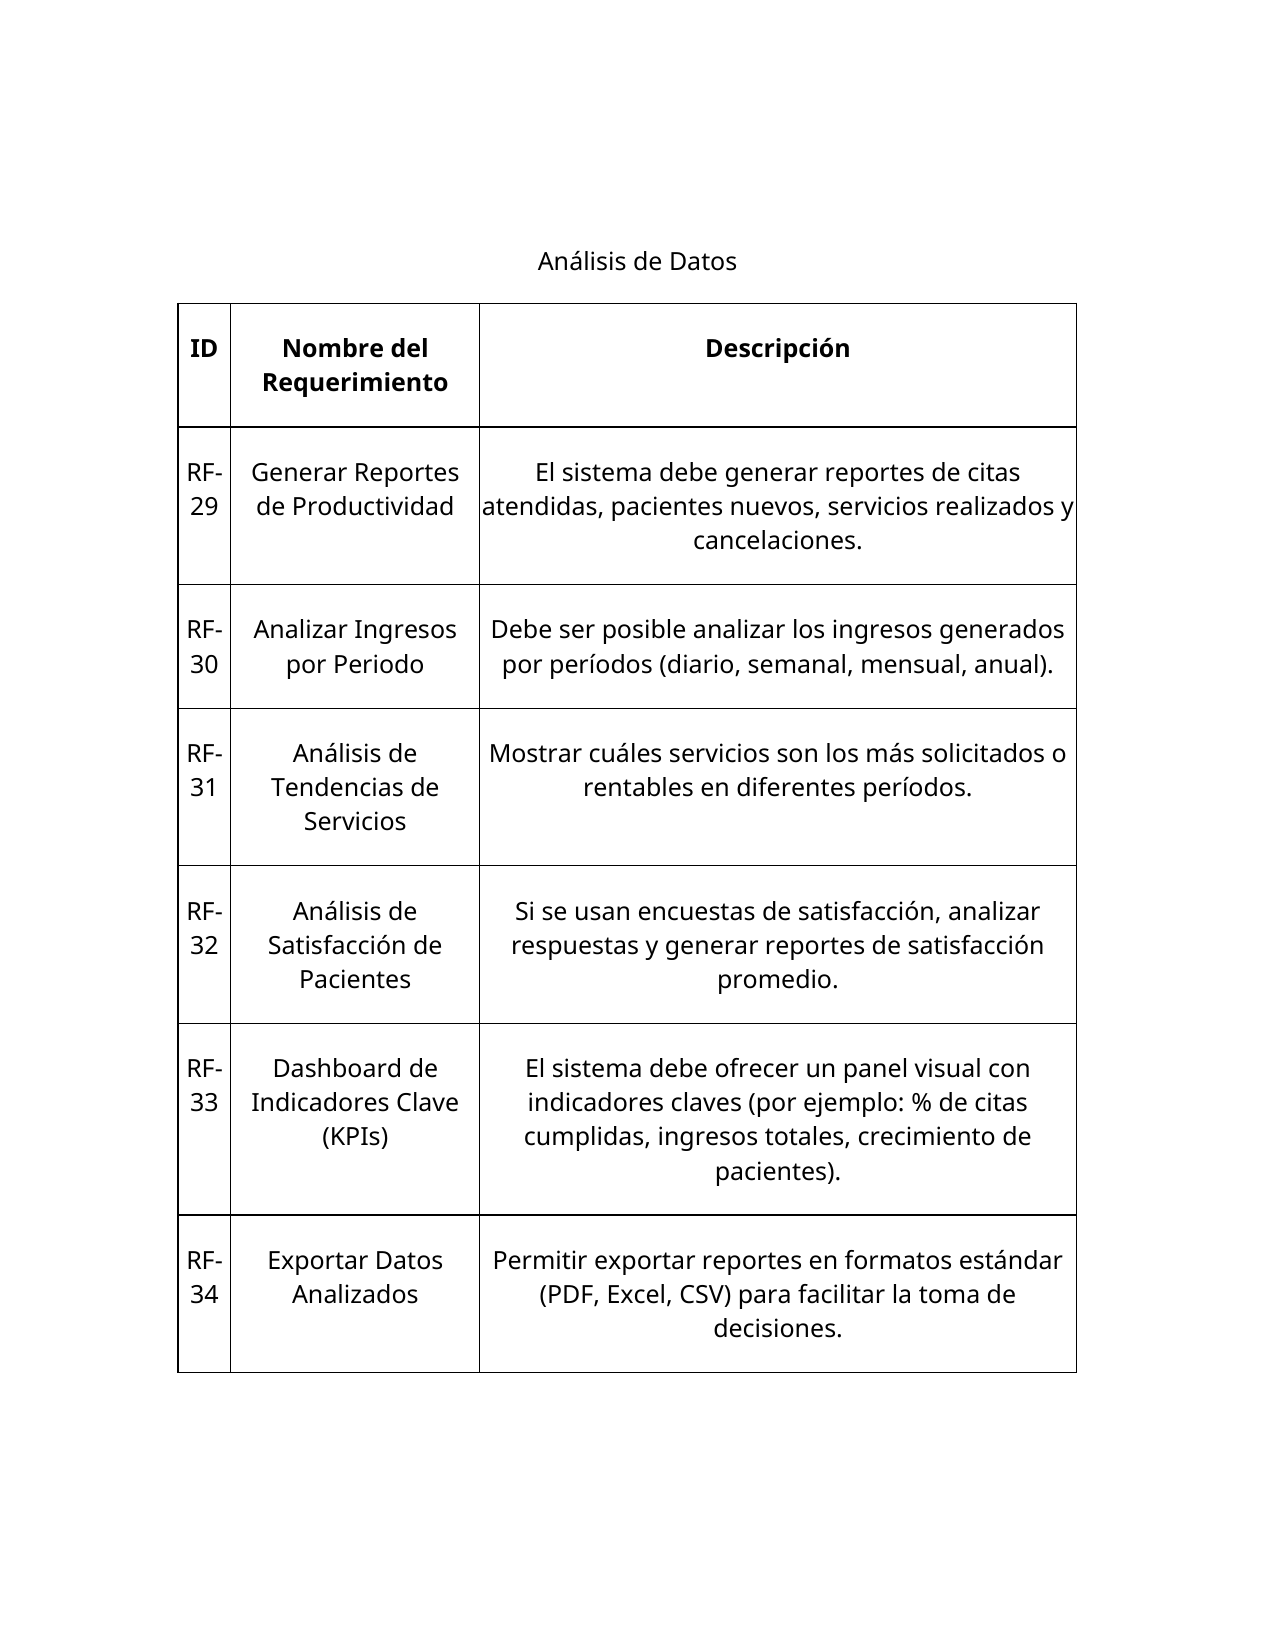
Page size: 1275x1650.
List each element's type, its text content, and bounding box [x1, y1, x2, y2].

table_cell RF-30 [179, 585, 230, 707]
table_cell Mostrar cuáles servicios son los más solicitados o rentables en diferentes períodos. [480, 709, 1076, 865]
table_cell RF-34 [179, 1216, 230, 1372]
table_cell Permitir exportar reportes en formatos estándar (PDF, Excel, CSV) para facilitar la toma de decisiones. [480, 1216, 1076, 1372]
table_cell Dashboard de Indicadores Clave (KPIs) [231, 1024, 479, 1214]
table_cell Si se usan encuestas de satisfacción, analizar respuestas y generar reportes de satisfacción promedio. [480, 866, 1076, 1023]
table_cell Análisis de Tendencias de Servicios [231, 709, 479, 865]
text Análisis de Datos [177, 244, 1098, 278]
table_header ID [179, 304, 230, 426]
table_cell Analizar Ingresos por Periodo [231, 585, 479, 707]
table_header Descripción [480, 304, 1076, 426]
table_cell RF-33 [179, 1024, 230, 1214]
table_cell Generar Reportes de Productividad [231, 428, 479, 584]
table_cell RF-31 [179, 709, 230, 865]
table_cell Análisis de Satisfacción de Pacientes [231, 866, 479, 1023]
table_cell Debe ser posible analizar los ingresos generados por períodos (diario, semanal, mensual, anual). [480, 585, 1076, 707]
table_cell El sistema debe generar reportes de citas atendidas, pacientes nuevos, servicios realizados y cancelaciones. [480, 428, 1076, 584]
table_header Nombre del Requerimiento [231, 304, 479, 426]
table_cell Exportar Datos Analizados [231, 1216, 479, 1372]
table_cell El sistema debe ofrecer un panel visual con indicadores claves (por ejemplo: % de citas cumplidas, ingresos totales, crecimiento de pacientes). [480, 1024, 1076, 1214]
table_cell RF-32 [179, 866, 230, 1023]
table_cell RF-29 [179, 428, 230, 584]
